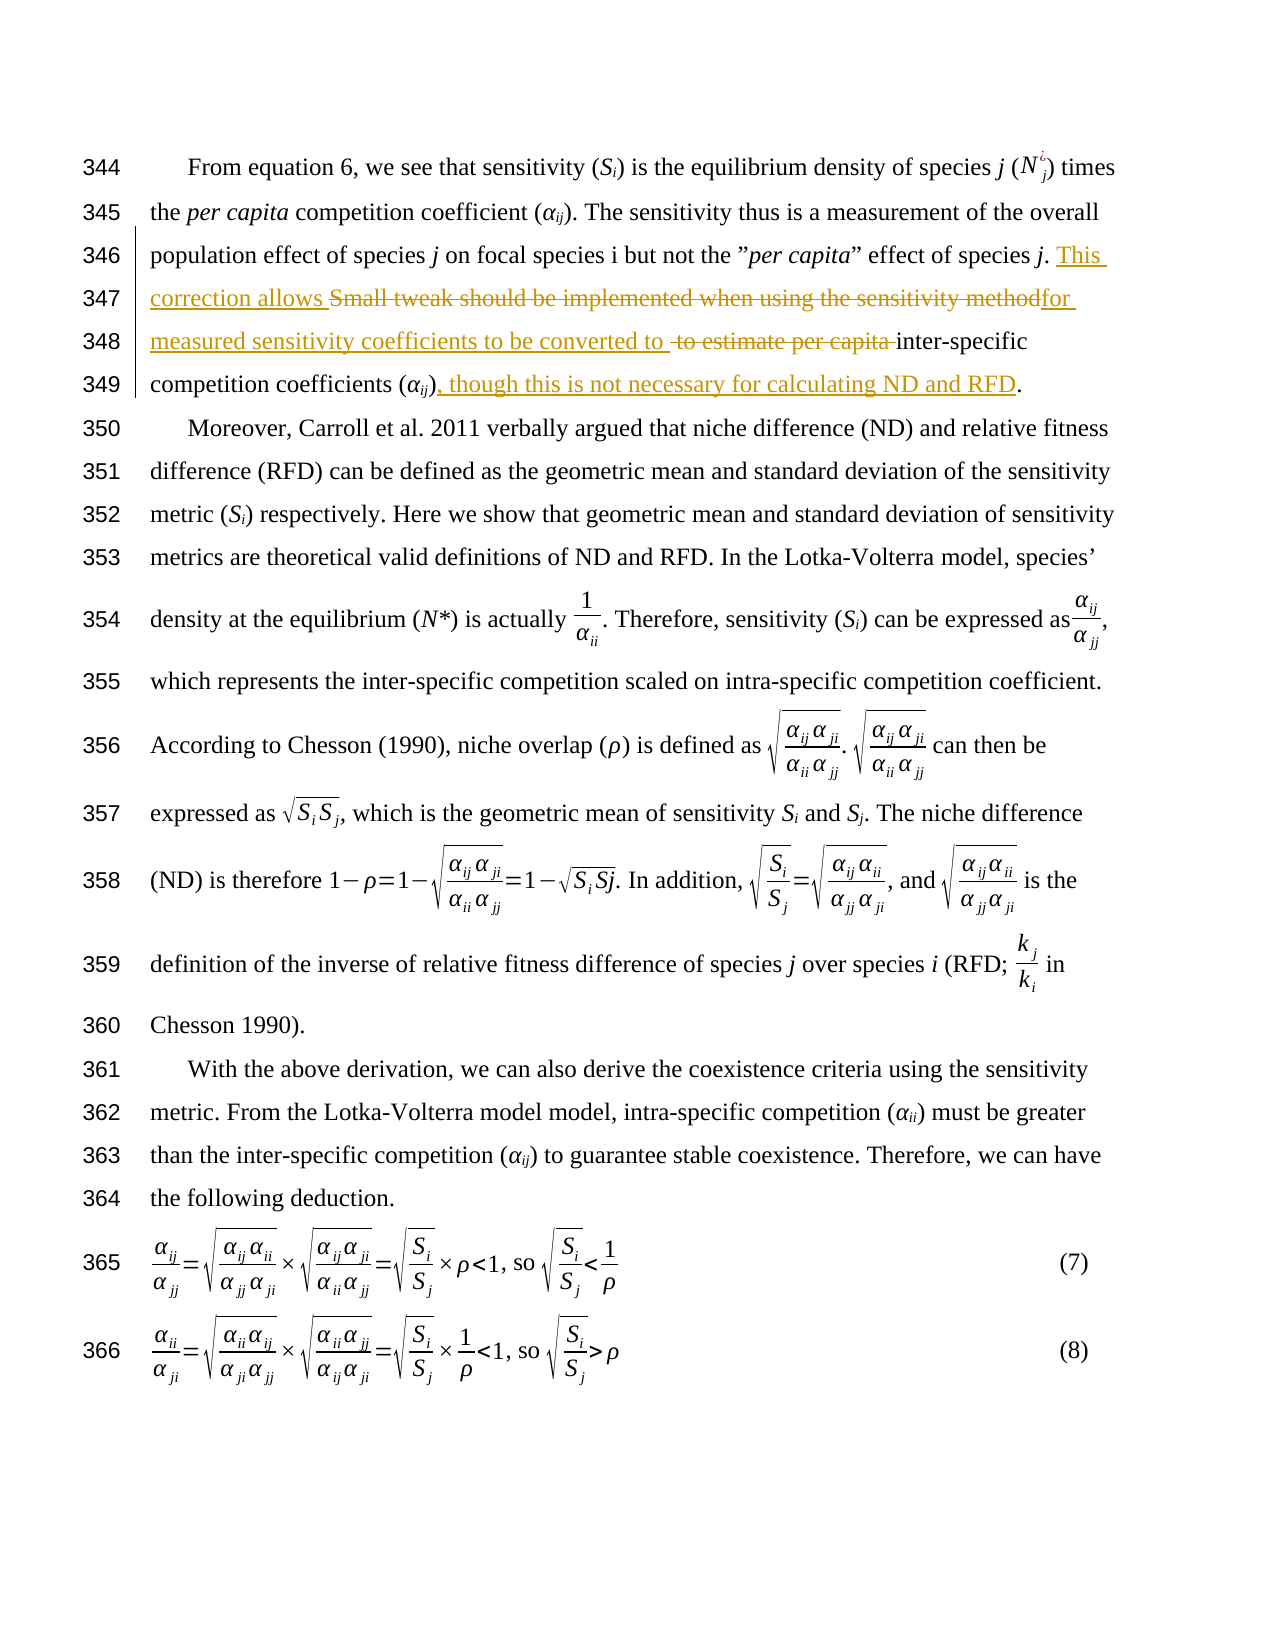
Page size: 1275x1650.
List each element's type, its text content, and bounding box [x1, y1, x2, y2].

text With the above derivation, we can also derive the coexistence criteria using the sensitivity metric. From the Lotka-Volterra model model, intra-specific competition (αii) must be greater than the inter-specific competition (αij) to guarantee stable coexistence. Therefore, we can have the following deduction. [150, 1054, 1125, 1212]
text , so (8) [150, 1313, 1125, 1386]
text Moreover, Carroll et al. 2011 verbally argued that niche difference (ND) and relative fitness difference (RFD) can be defined as the geometric mean and standard deviation of the sensitivity metric (Si) respectively. Here we show that geometric mean and standard deviation of sensitivity metrics are theoretical valid definitions of ND and RFD. In the Lotka-Volterra model, species’ density at the equilibrium (N*) is actually . Therefore, sensitivity (Si) can be expressed as, which represents the inter-specific competition scaled on intra-specific competition coefficient. According to Chesson (1990), niche overlap () is defined as . can then be expressed as , which is the geometric mean of sensitivity Si and Sj. The niche difference (ND) is therefore . In addition, , and is the definition of the inverse of relative fitness difference of species j over species i (RFD; in Chesson 1990). [150, 413, 1125, 1039]
text From equation 6, we see that sensitivity (Si) is the equilibrium density of species j () times the per capita competition coefficient (αij). The sensitivity thus is a measurement of the overall population effect of species j on focal species i but not the ”per capita” effect of species j. inter-specific competition coefficients (αij). [150, 150, 1125, 398]
text , so (7) [150, 1226, 1125, 1299]
